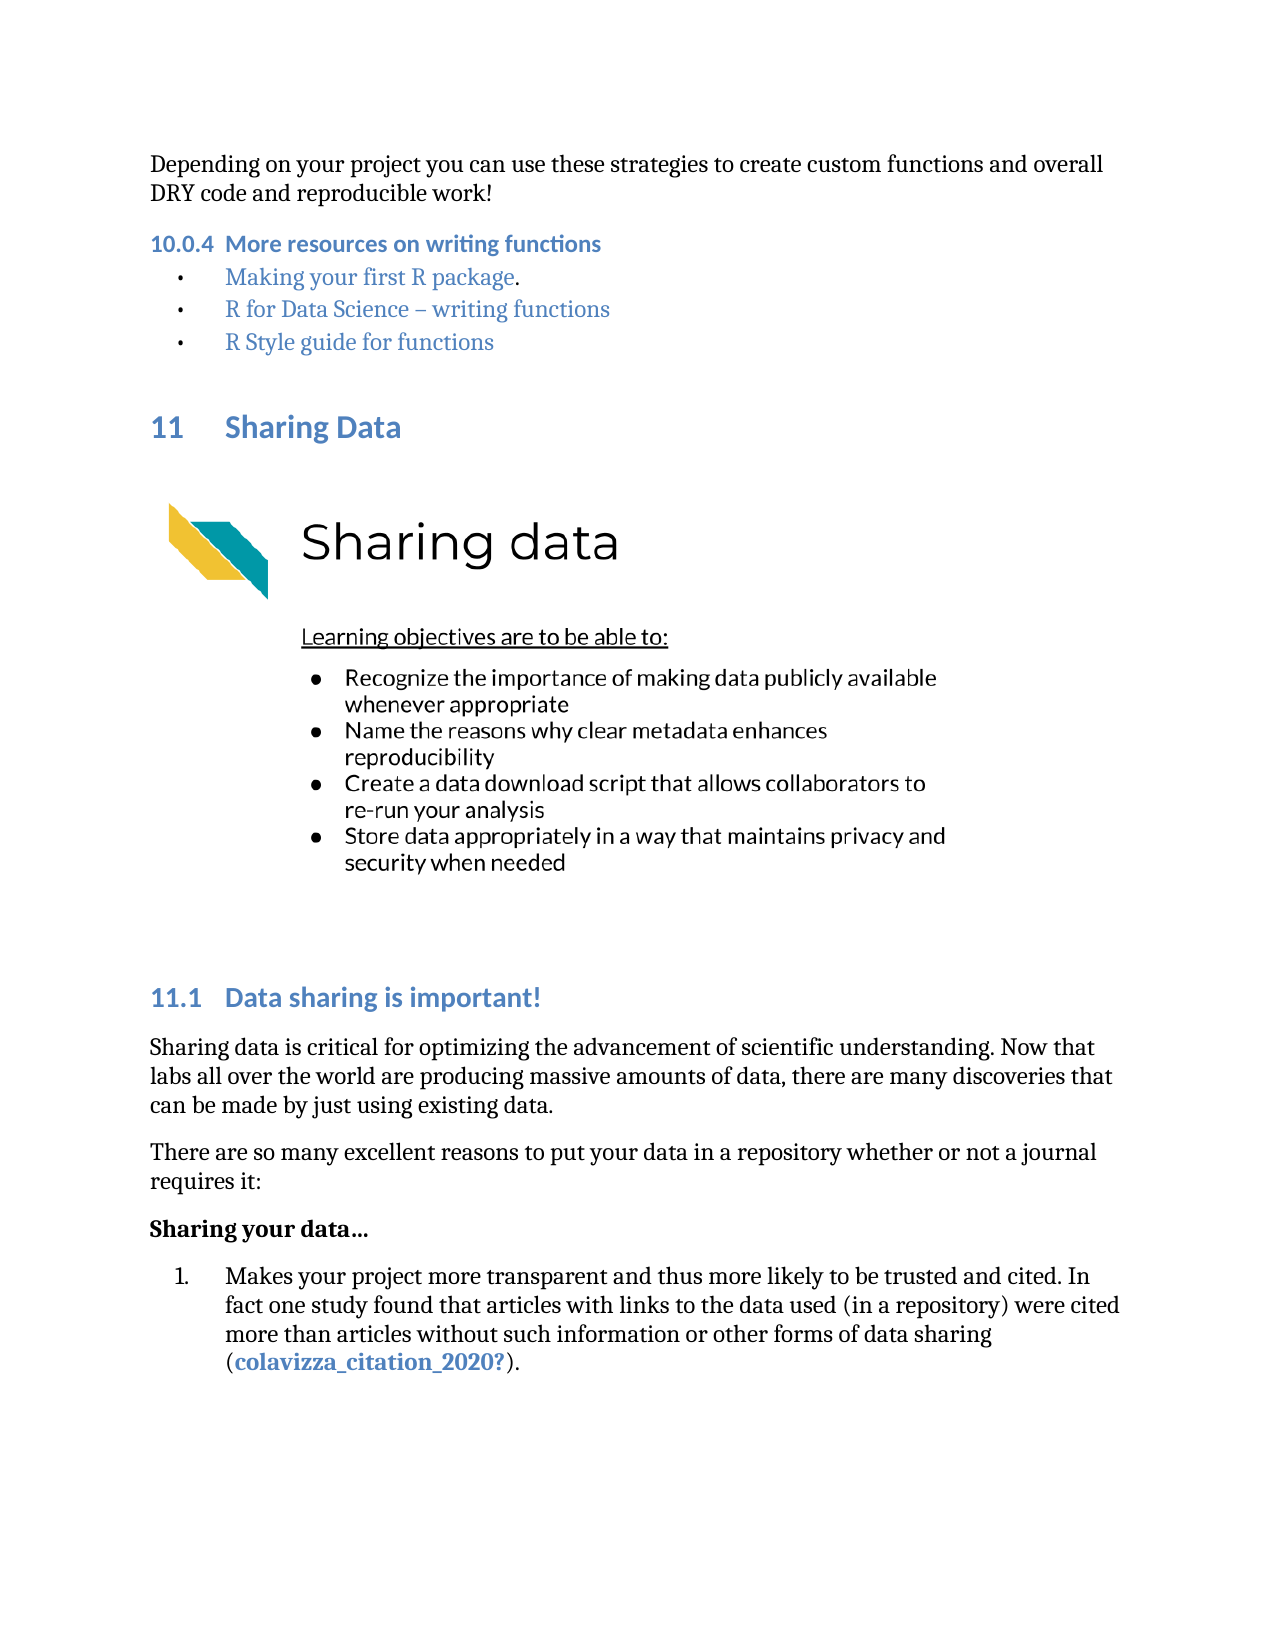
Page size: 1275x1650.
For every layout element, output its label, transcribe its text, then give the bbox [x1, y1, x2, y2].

list R Style guide for functions [175, 328, 1125, 356]
subtitle 10.0.4 More resources on writing functions [150, 228, 1125, 259]
list R for Data Science – writing functions [175, 295, 1125, 324]
list Makes your project more transparent and thus more likely to be trusted and cited. In fact one study found that articles with links to the data used (in a repository) were cited more than articles without such information or other forms of data sharing (colavizza_citation_2020?). [175, 1262, 1125, 1377]
picture [168, 465, 1044, 958]
text Sharing data is critical for optimizing the advancement of scientific understanding. Now that labs all over the world are producing massive amounts of data, there are many discoveries that can be made by just using existing data. [150, 1033, 1125, 1119]
list Making your first R package. [175, 263, 1125, 291]
text There are so many excellent reasons to put your data in a repository whether or not a journal requires it: [150, 1138, 1125, 1196]
text Sharing your data… [150, 1214, 1125, 1243]
text Depending on your project you can use these strategies to create custom functions and overall DRY code and reproducible work! [150, 150, 1125, 207]
subtitle 11 Sharing Data [150, 406, 1125, 447]
subtitle 11.1 Data sharing is important! [150, 979, 1125, 1014]
